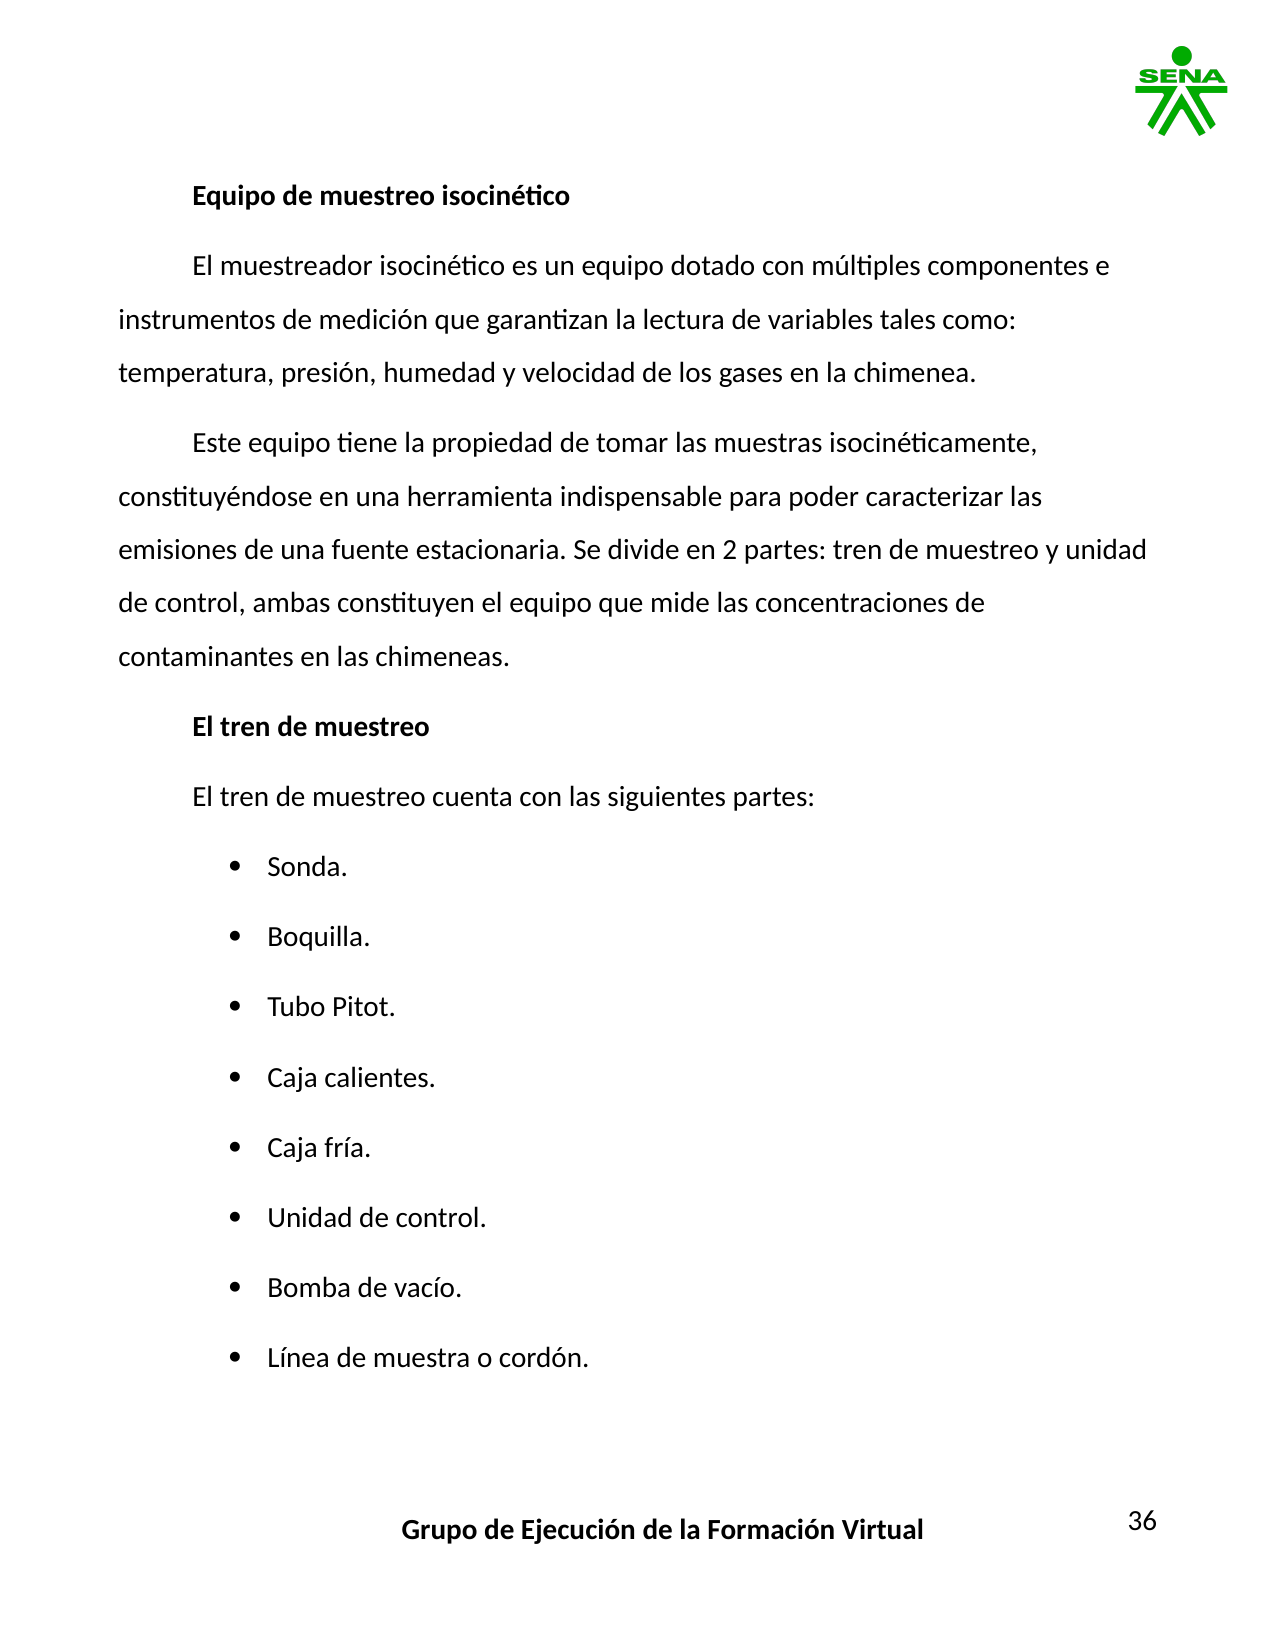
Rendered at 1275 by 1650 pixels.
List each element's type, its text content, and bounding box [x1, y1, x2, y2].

list Bomba de vacío. [230, 1269, 1157, 1304]
list Boquilla. [230, 918, 1157, 954]
text Este equipo tiene la propiedad de tomar las muestras isocinéticamente, constituyéndose en una herramienta indispensable para poder caracterizar las emisiones de una fuente estacionaria. Se divide en 2 partes: tren de muestreo y unidad de control, ambas constituyen el equipo que mide las concentraciones de contaminantes en las chimeneas. [118, 424, 1157, 674]
list Tubo Pitot. [230, 988, 1157, 1024]
text El tren de muestreo [118, 708, 1157, 744]
text Equipo de muestreo isocinético [118, 177, 1157, 213]
list Línea de muestra o cordón. [230, 1339, 1157, 1375]
list Caja fría. [230, 1129, 1157, 1164]
list Sonda. [230, 848, 1157, 884]
list Unidad de control. [230, 1199, 1157, 1234]
text El tren de muestreo cuenta con las siguientes partes: [118, 778, 1157, 814]
picture [1135, 46, 1228, 136]
list Caja calientes. [230, 1059, 1157, 1094]
text El muestreador isocinético es un equipo dotado con múltiples componentes e instrumentos de medición que garantizan la lectura de variables tales como: temperatura, presión, humedad y velocidad de los gases en la chimenea. [118, 247, 1157, 390]
